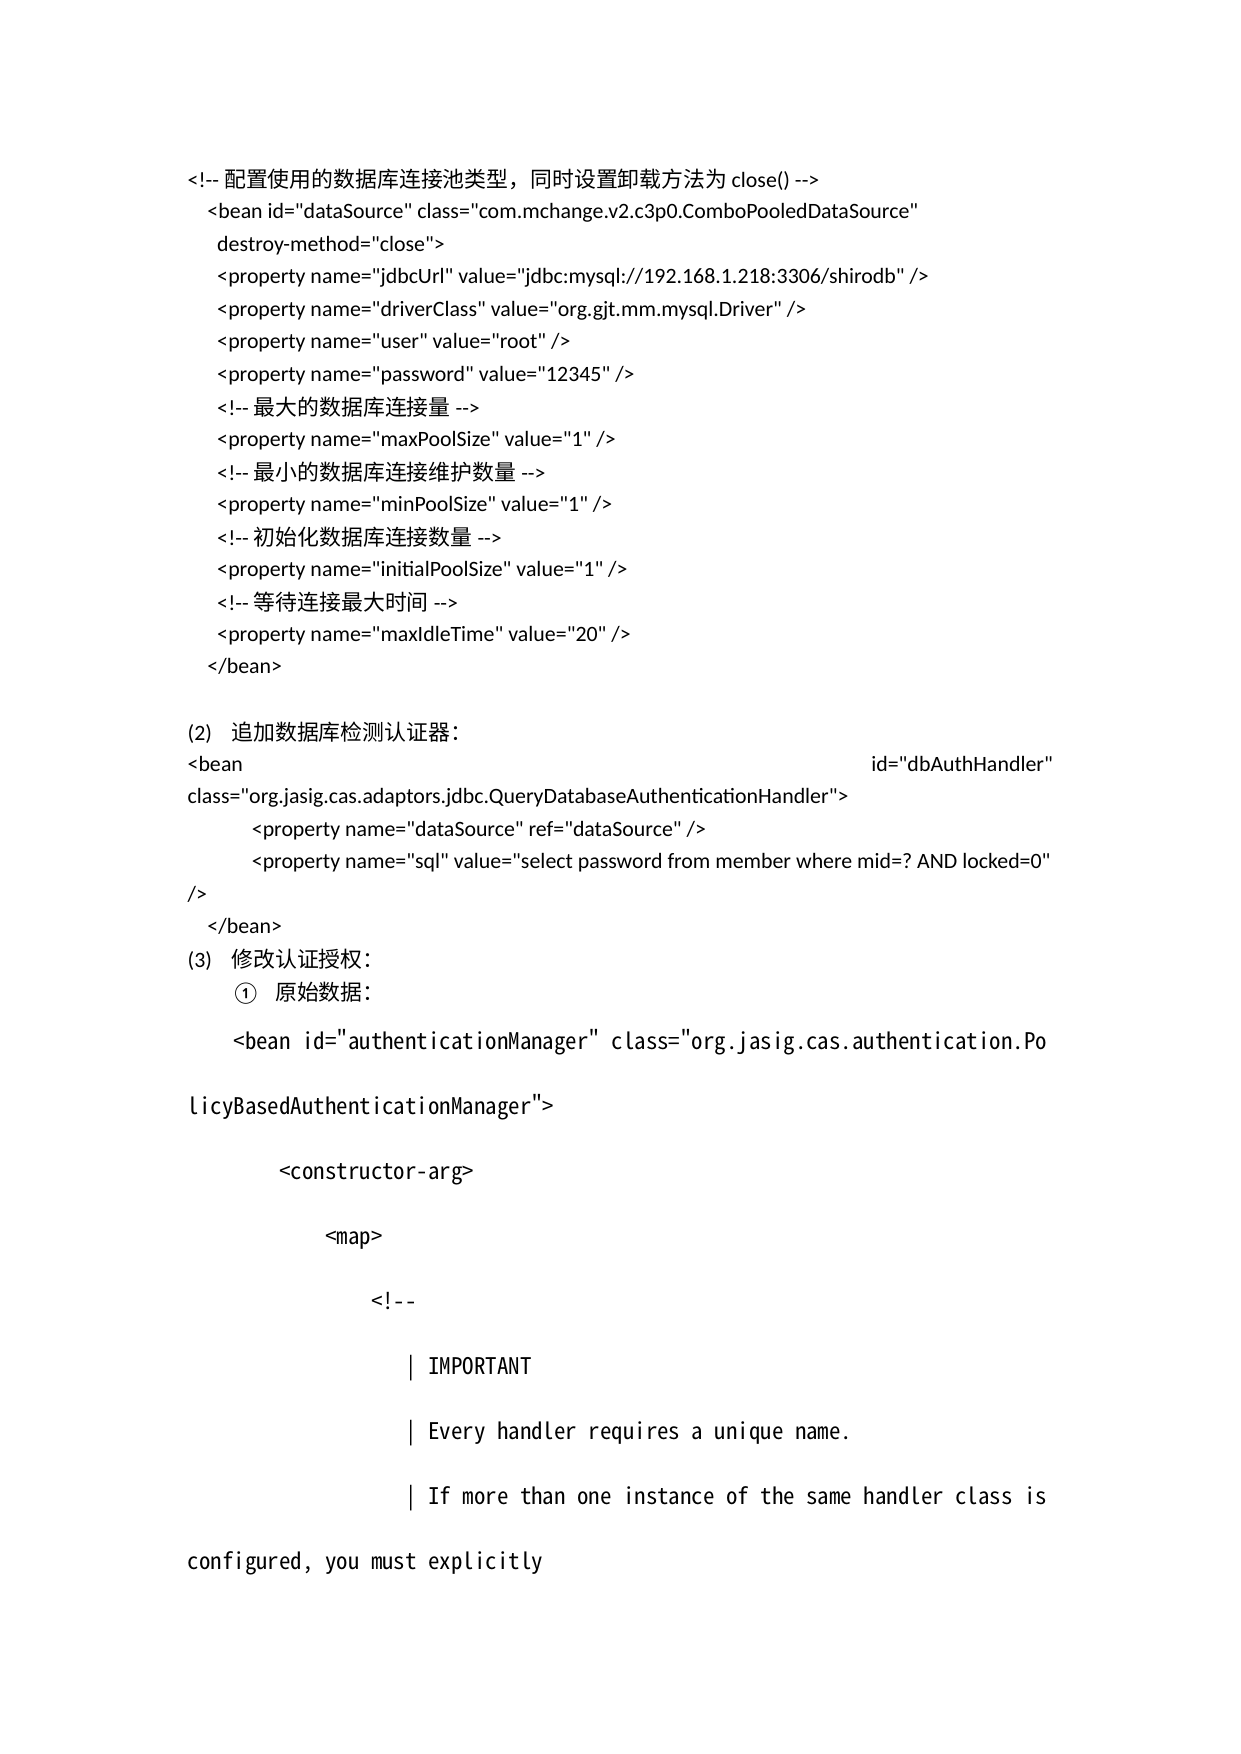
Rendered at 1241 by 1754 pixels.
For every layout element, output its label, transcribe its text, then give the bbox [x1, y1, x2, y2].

list 追加数据库检测认证器： [187, 714, 1053, 747]
list <property name="initialPoolSize" value="1" /> [187, 552, 1053, 584]
list 修改认证授权： [187, 942, 1053, 974]
list <!-- 最小的数据库连接维护数量 --> [187, 454, 1053, 487]
list </bean> [187, 649, 1053, 682]
text <constructor-arg> [187, 1137, 1053, 1202]
list destroy-method="close"> [187, 227, 1053, 259]
list <!-- 配置使用的数据库连接池类型，同时设置卸载方法为close() --> [187, 162, 1053, 194]
text | IMPORTANT [187, 1332, 1053, 1397]
list <property name="sql" value="select password from member where mid=? AND locked=0" /> [187, 844, 1053, 909]
text <map> [187, 1202, 1053, 1267]
list <bean id="dbAuthHandler" class="org.jasig.cas.adaptors.jdbc.QueryDatabaseAuthenticationHandler"> [187, 747, 1053, 812]
list <property name="jdbcUrl" value="jdbc:mysql://192.168.1.218:3306/shirodb" /> [187, 259, 1053, 292]
list </bean> [187, 909, 1053, 942]
list <property name="password" value="12345" /> [187, 357, 1053, 389]
list <property name="maxIdleTime" value="20" /> [187, 617, 1053, 649]
list <property name="maxPoolSize" value="1" /> [187, 422, 1053, 454]
list <!-- 等待连接最大时间 --> [187, 584, 1053, 617]
list <property name="minPoolSize" value="1" /> [187, 487, 1053, 519]
list 原始数据： [231, 974, 1053, 1007]
list <property name="driverClass" value="org.gjt.mm.mysql.Driver" /> [187, 292, 1053, 324]
text | Every handler requires a unique name. [187, 1397, 1053, 1462]
list <property name="dataSource" ref="dataSource" /> [187, 812, 1053, 844]
list <!-- 最大的数据库连接量 --> [187, 389, 1053, 422]
list <bean id="dataSource" class="com.mchange.v2.c3p0.ComboPooledDataSource" [187, 194, 1053, 227]
text <bean id="authenticationManager" class="org.jasig.cas.authentication.PolicyBasedAuthenticationManager"> [187, 1007, 1053, 1137]
text | If more than one instance of the same handler class is configured, you must explicitly [187, 1462, 1053, 1592]
list <property name="user" value="root" /> [187, 324, 1053, 357]
text <!-- [187, 1267, 1053, 1332]
list <!-- 初始化数据库连接数量 --> [187, 519, 1053, 552]
